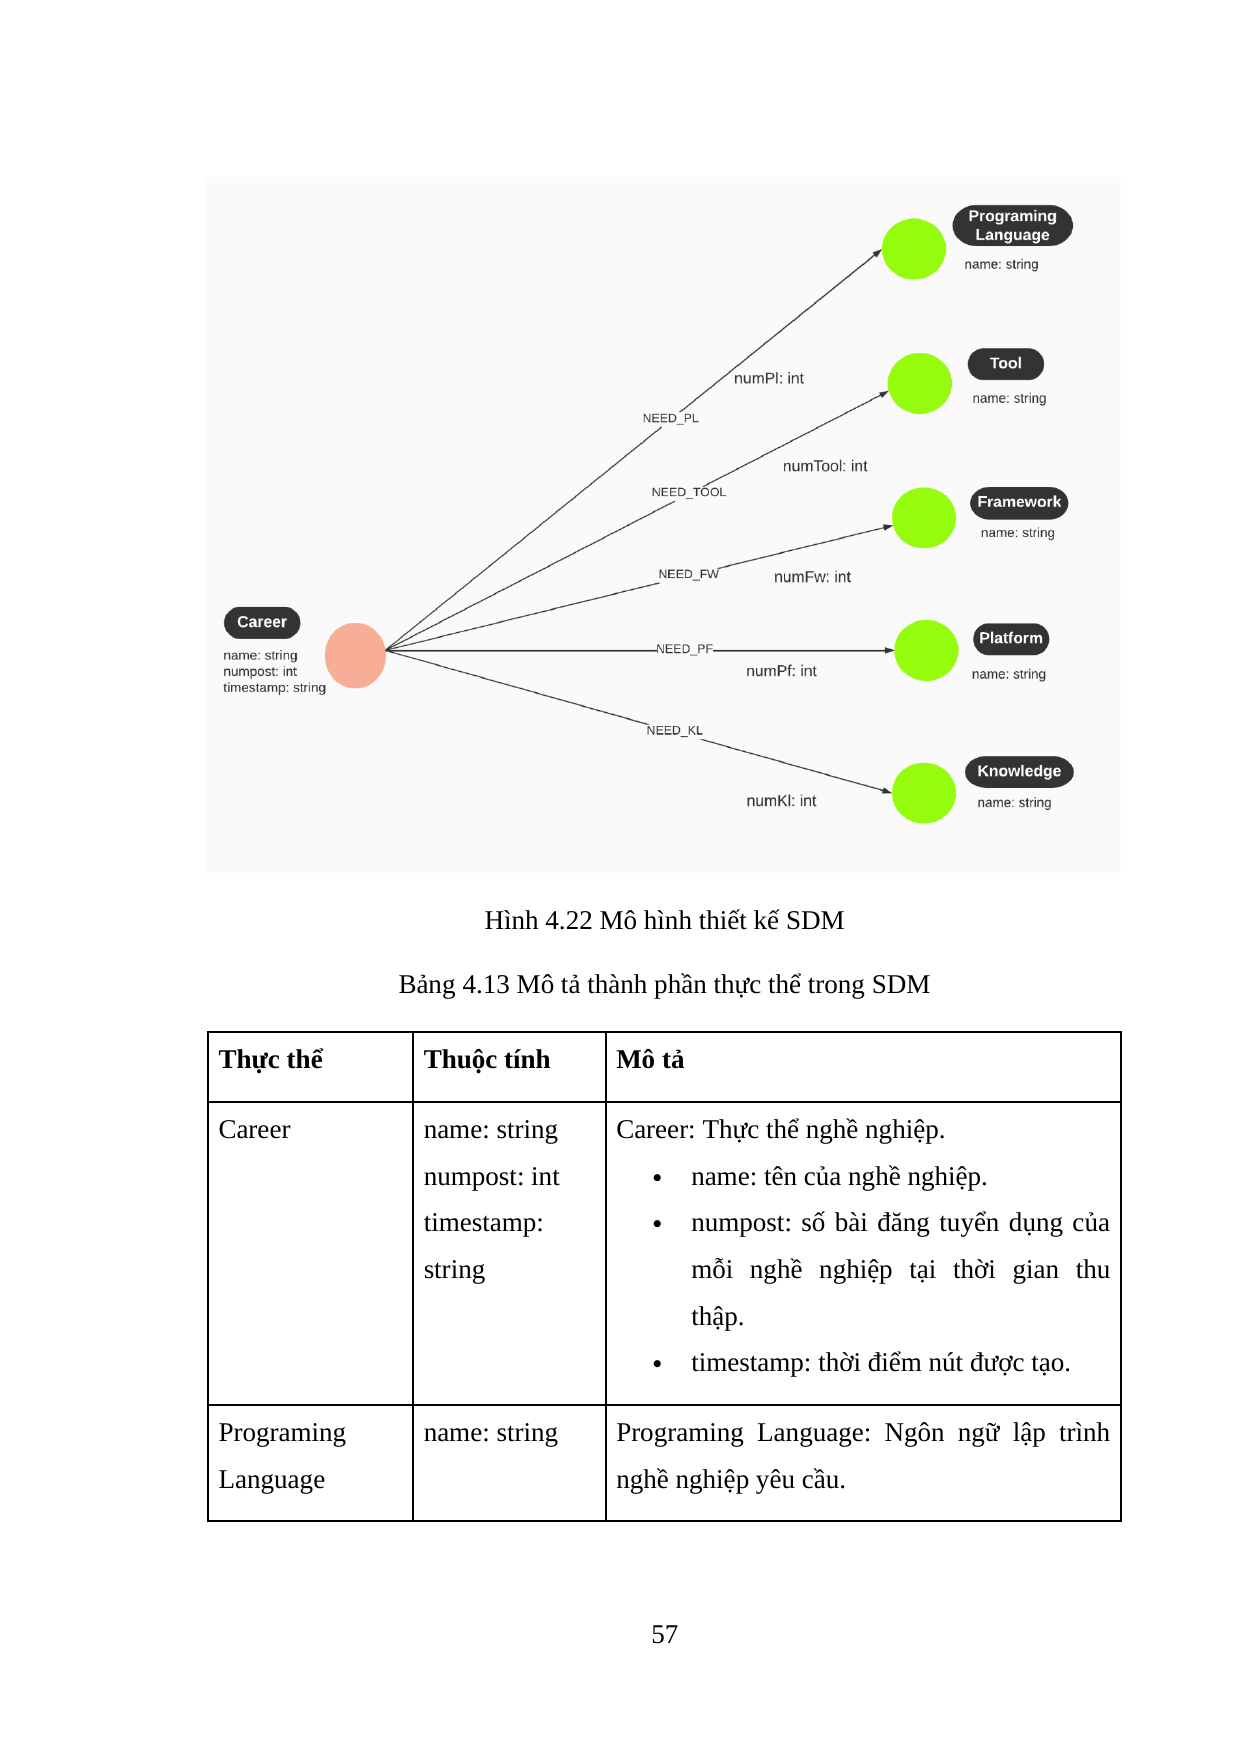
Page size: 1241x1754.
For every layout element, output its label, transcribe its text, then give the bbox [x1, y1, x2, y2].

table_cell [607, 1406, 1120, 1520]
table_cell Programing Language [209, 1406, 412, 1520]
table_cell Career: Thực thể nghề nghiệp. name: tên của nghề nghiệp. numpost: số bài đăng tuyển dụng của mỗi nghề nghiệp tại thời gian thu thập. timestamp: thời điểm nút được tạo. [607, 1103, 1120, 1403]
table_cell name: string numpost: int timestamp: string [414, 1103, 605, 1403]
table_header Thuộc tính [414, 1033, 605, 1101]
table_header Thực thể [209, 1033, 412, 1101]
table_cell Career [209, 1103, 412, 1403]
picture [205, 177, 1121, 873]
table_header Mô tả [607, 1033, 1120, 1101]
table_cell name: string [414, 1406, 605, 1520]
